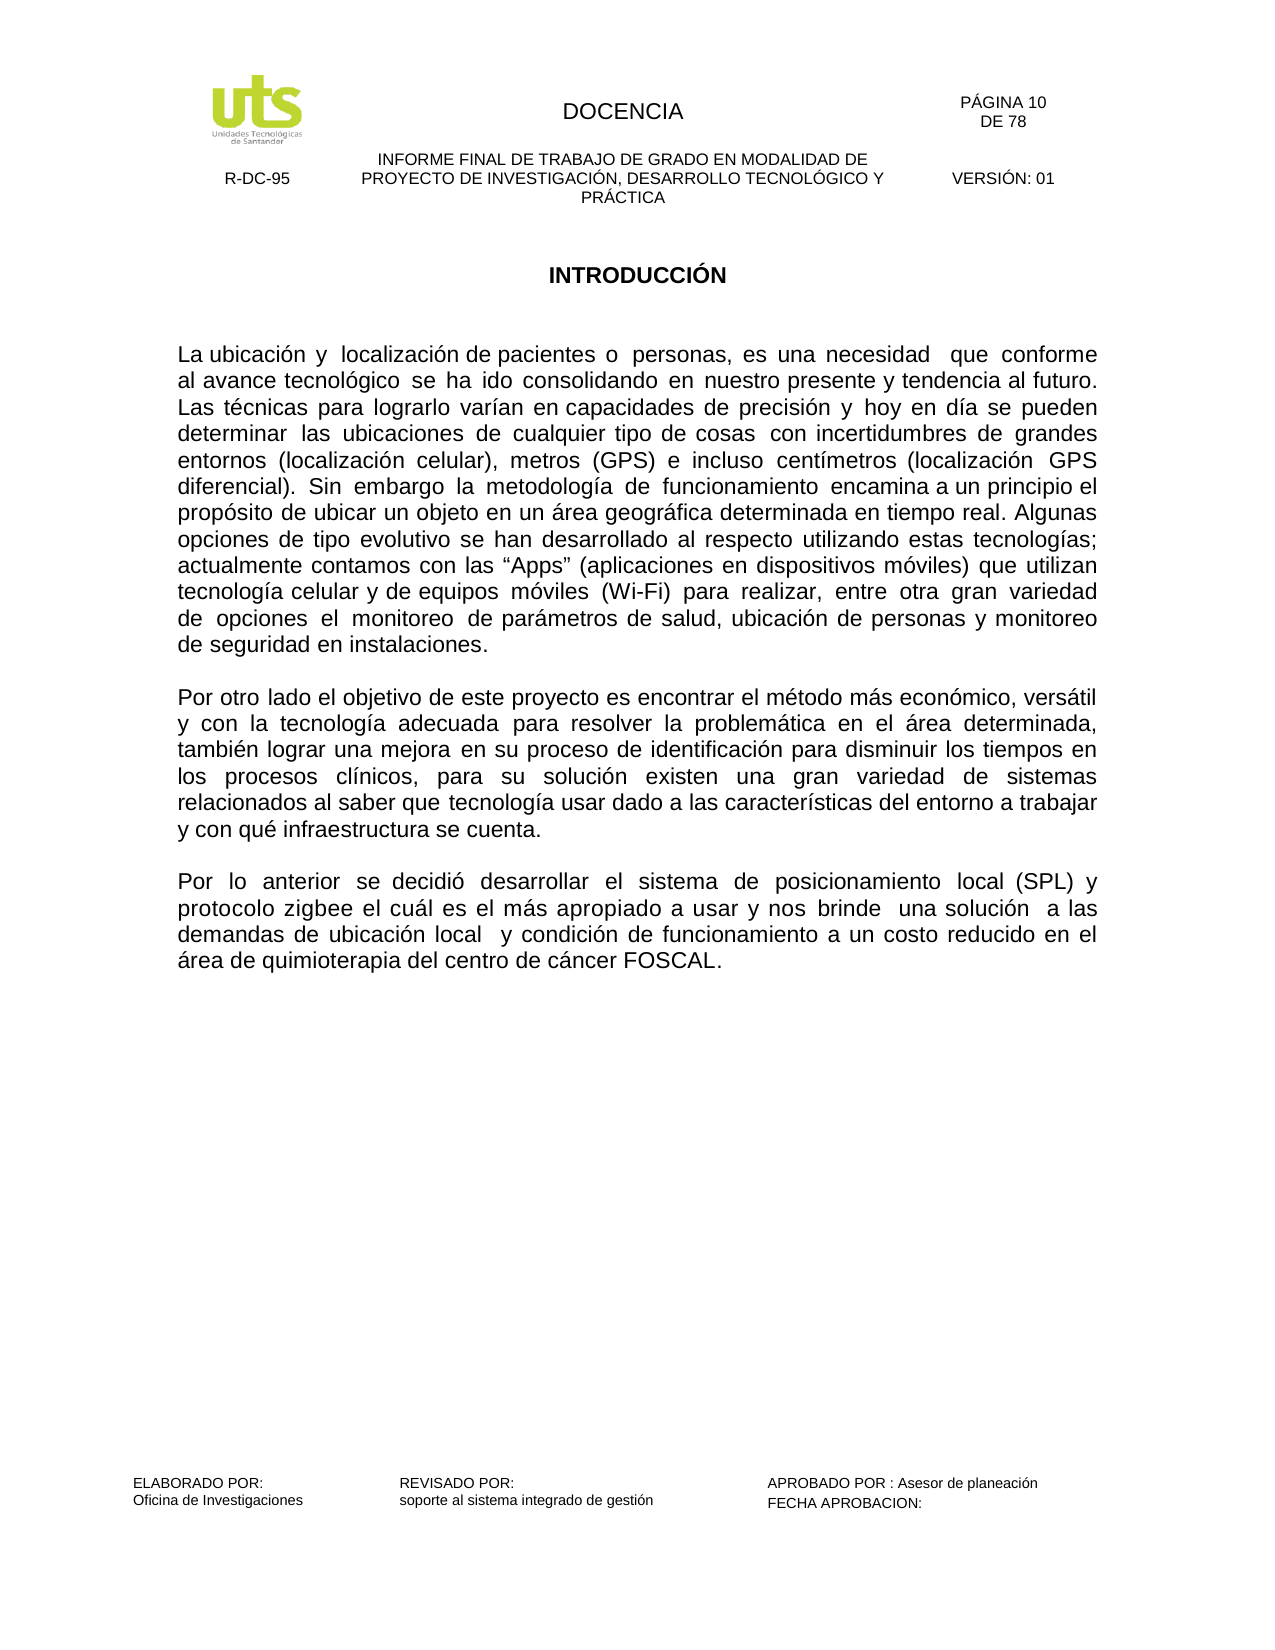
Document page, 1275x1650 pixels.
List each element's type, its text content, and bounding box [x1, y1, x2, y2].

text INTRODUCCIÓN [177, 262, 1098, 288]
picture [212, 75, 302, 144]
text Por otro lado el objetivo de este proyecto es encontrar el método más económico, versátil y con la tecnología adecuada para resolver la problemática en el área determinada, también lograr una mejora en su proceso de identificación para disminuir los tiempos en los procesos clínicos, para su solución existen una gran variedad de sistemas relacionados al saber que tecnología usar dado a las características del entorno a trabajar y con qué infraestructura se cuenta. [177, 684, 1098, 842]
text La ubicación y localización de pacientes o personas, es una necesidad que conforme al avance tecnológico se ha ido consolidando en nuestro presente y tendencia al futuro. Las técnicas para lograrlo varían en capacidades de precisión y hoy en día se pueden determinar las ubicaciones de cualquier tipo de cosas con incertidumbres de grandes entornos (localización celular), metros (GPS) e incluso centímetros (localización GPS diferencial). Sin embargo la metodología de funcionamiento encamina a un principio el propósito de ubicar un objeto en un área geográfica determinada en tiempo real. Algunas opciones de tipo evolutivo se han desarrollado al respecto utilizando estas tecnologías; actualmente contamos con las “Apps” (aplicaciones en dispositivos móviles) que utilizan tecnología celular y de equipos móviles (Wi-Fi) para realizar, entre otra gran variedad de opciones el monitoreo de parámetros de salud, ubicación de personas y monitoreo de seguridad en instalaciones. [177, 341, 1098, 657]
text Por lo anterior se decidió desarrollar el sistema de posicionamiento local (SPL) y protocolo zigbee el cuál es el más apropiado a usar y nos brinde una solución a las demandas de ubicación local y condición de funcionamiento a un costo reducido en el área de quimioterapia del centro de cáncer FOSCAL. [177, 868, 1098, 974]
